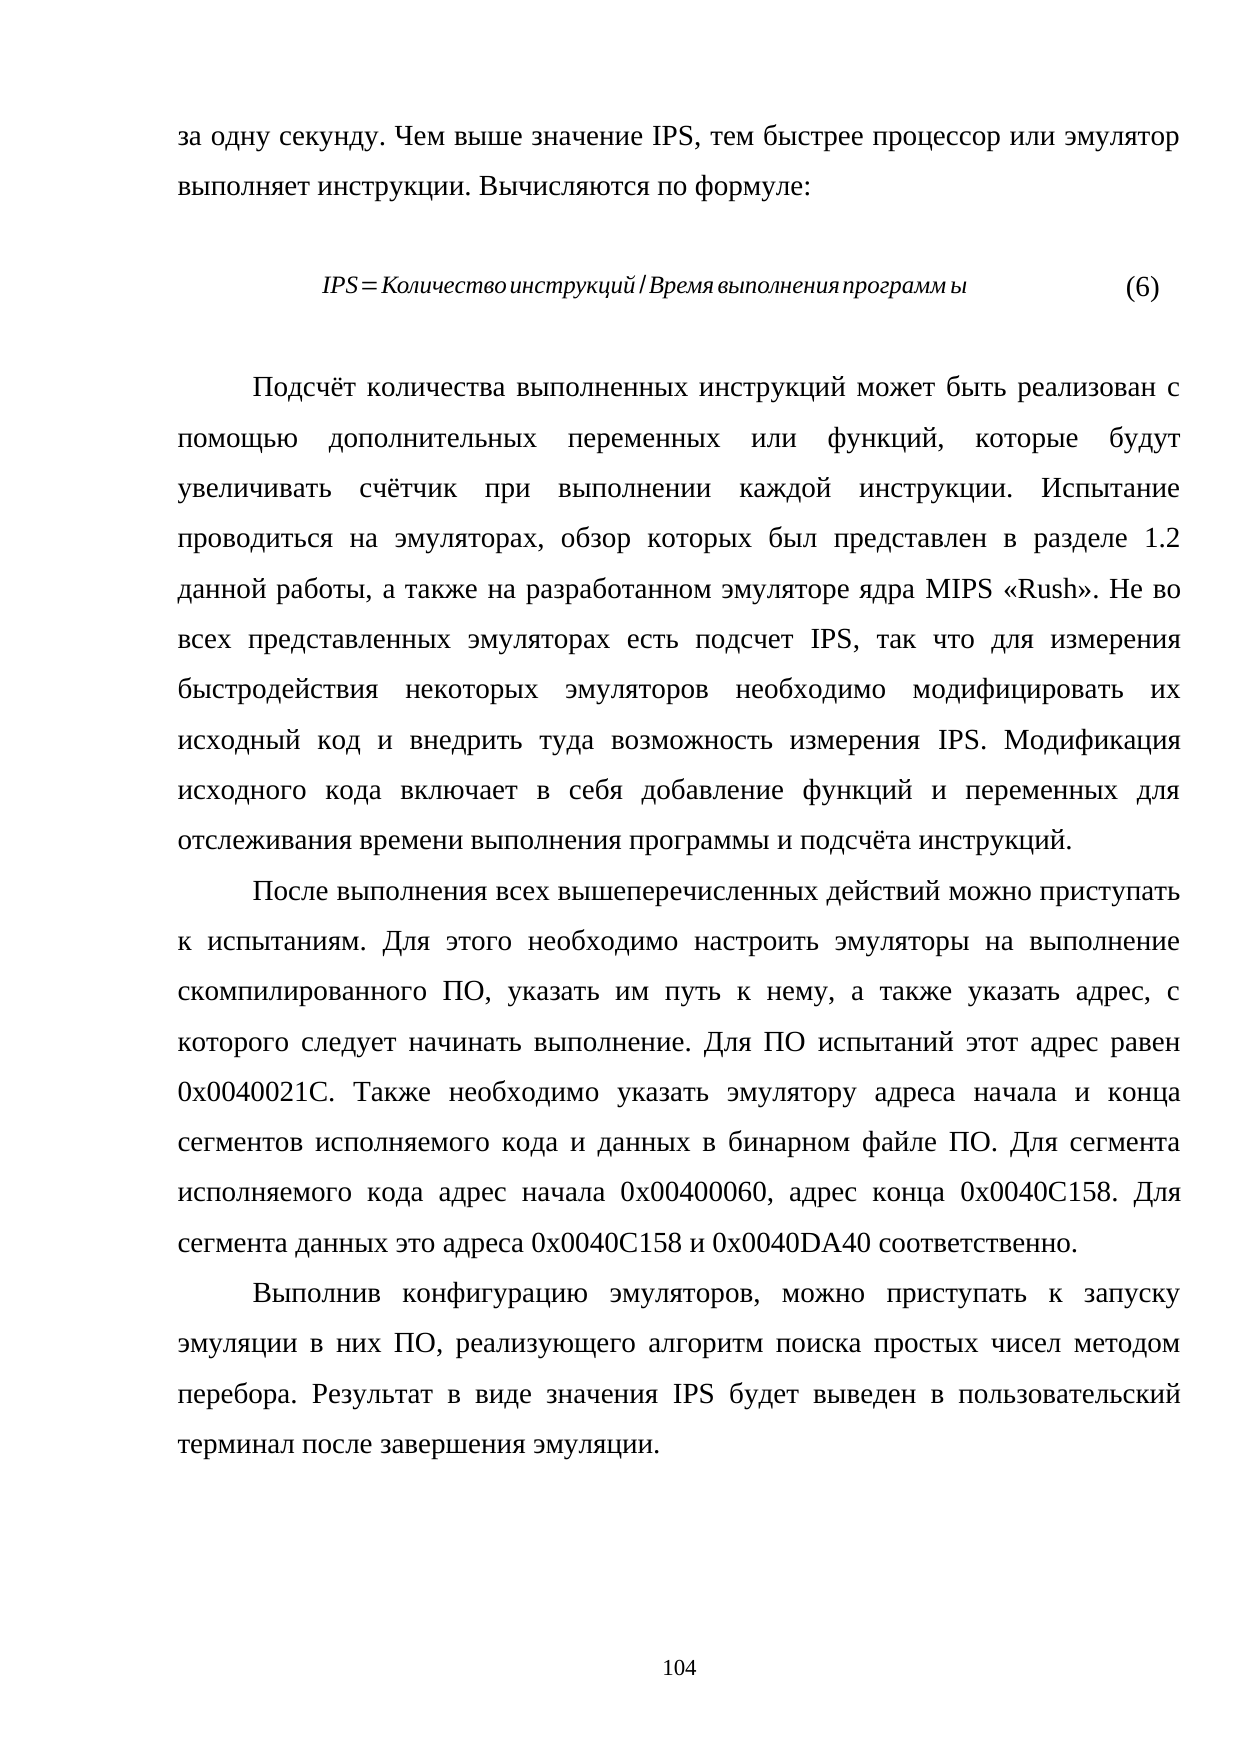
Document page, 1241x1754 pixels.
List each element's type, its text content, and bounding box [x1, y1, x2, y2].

text После выполнения всех вышеперечисленных действий можно приступать к испытаниям. Для этого необходимо настроить эмуляторы на выполнение скомпилированного ПО, указать им путь к нему, а также указать адрес, с которого следует начинать выполнение. Для ПО испытаний этот адрес равен 0x0040021C. Также необходимо указать эмулятору адреса начала и конца сегментов исполняемого кода и данных в бинарном файле ПО. Для сегмента исполняемого кода адрес начала 0x00400060, адрес конца 0x0040C158. Для сегмента данных это адреса 0x0040C158 и 0x0040DA40 соответственно. [177, 873, 1181, 1258]
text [177, 118, 1181, 202]
text Выполнив конфигурацию эмуляторов, можно приступать к запуску эмуляции в них ПО, реализующего алгоритм поиска простых чисел методом перебора. Результат в виде значения IPS будет выведен в пользовательский терминал после завершения эмуляции. [177, 1275, 1181, 1460]
text Подсчёт количества выполненных инструкций может быть реализован с помощью дополнительных переменных или функций, которые будут увеличивать счётчик при выполнении каждой инструкции. Испытание проводиться на эмуляторах, обзор которых был представлен в разделе 1.2 данной работы, а также на разработанном эмуляторе ядра MIPS «Rush». Не во всех представленных эмуляторах есть подсчет IPS, так что для измерения быстродействия некоторых эмуляторов необходимо модифицировать их исходный код и внедрить туда возможность измерения IPS. Модификация исходного кода включает в себя добавление функций и переменных для отслеживания времени выполнения программы и подсчёта инструкций. [177, 369, 1181, 856]
table_header [166, 269, 1047, 319]
table_header (6) [1047, 269, 1171, 319]
